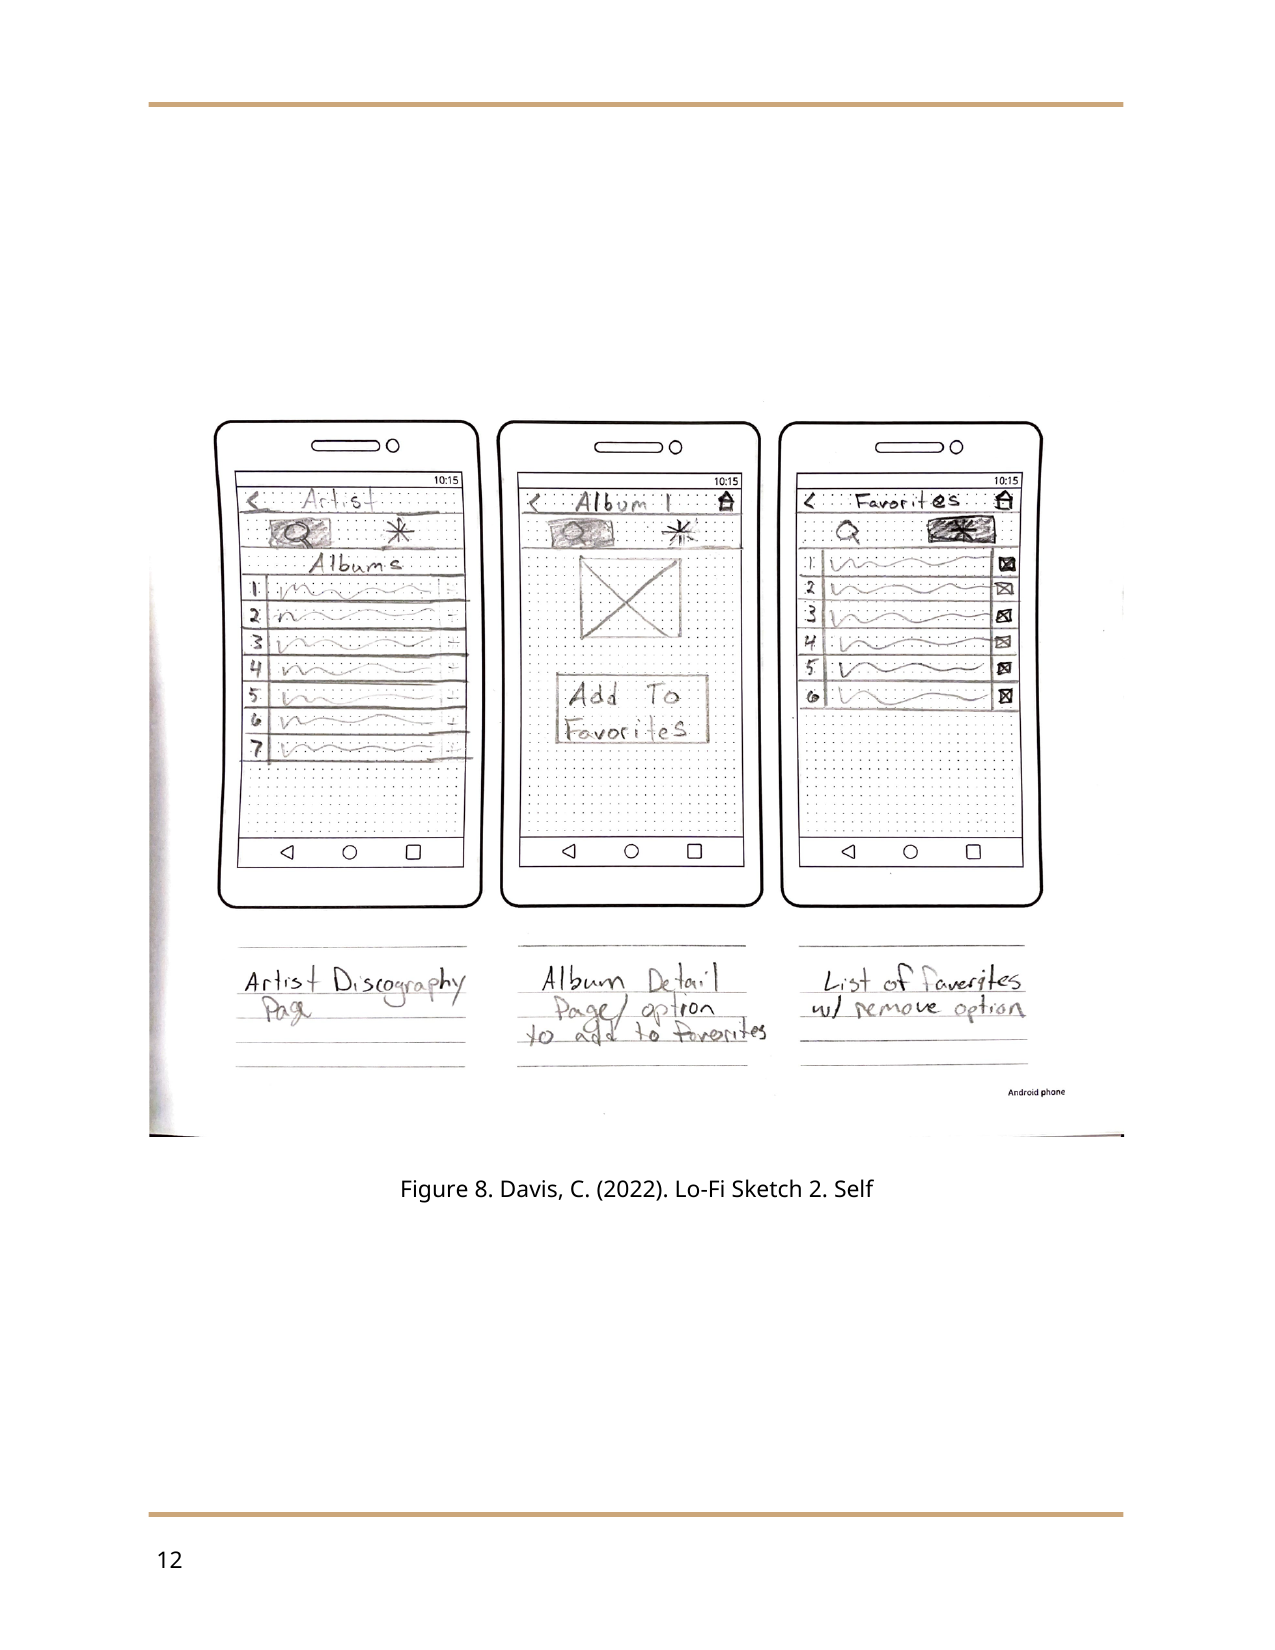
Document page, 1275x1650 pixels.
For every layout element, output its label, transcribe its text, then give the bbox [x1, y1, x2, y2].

text Figure 8. Davis, C. (2022). Lo-Fi Sketch 2. Self [148, 1173, 1125, 1204]
picture [148, 102, 1124, 107]
picture [149, 373, 1125, 1137]
picture [148, 1512, 1124, 1517]
